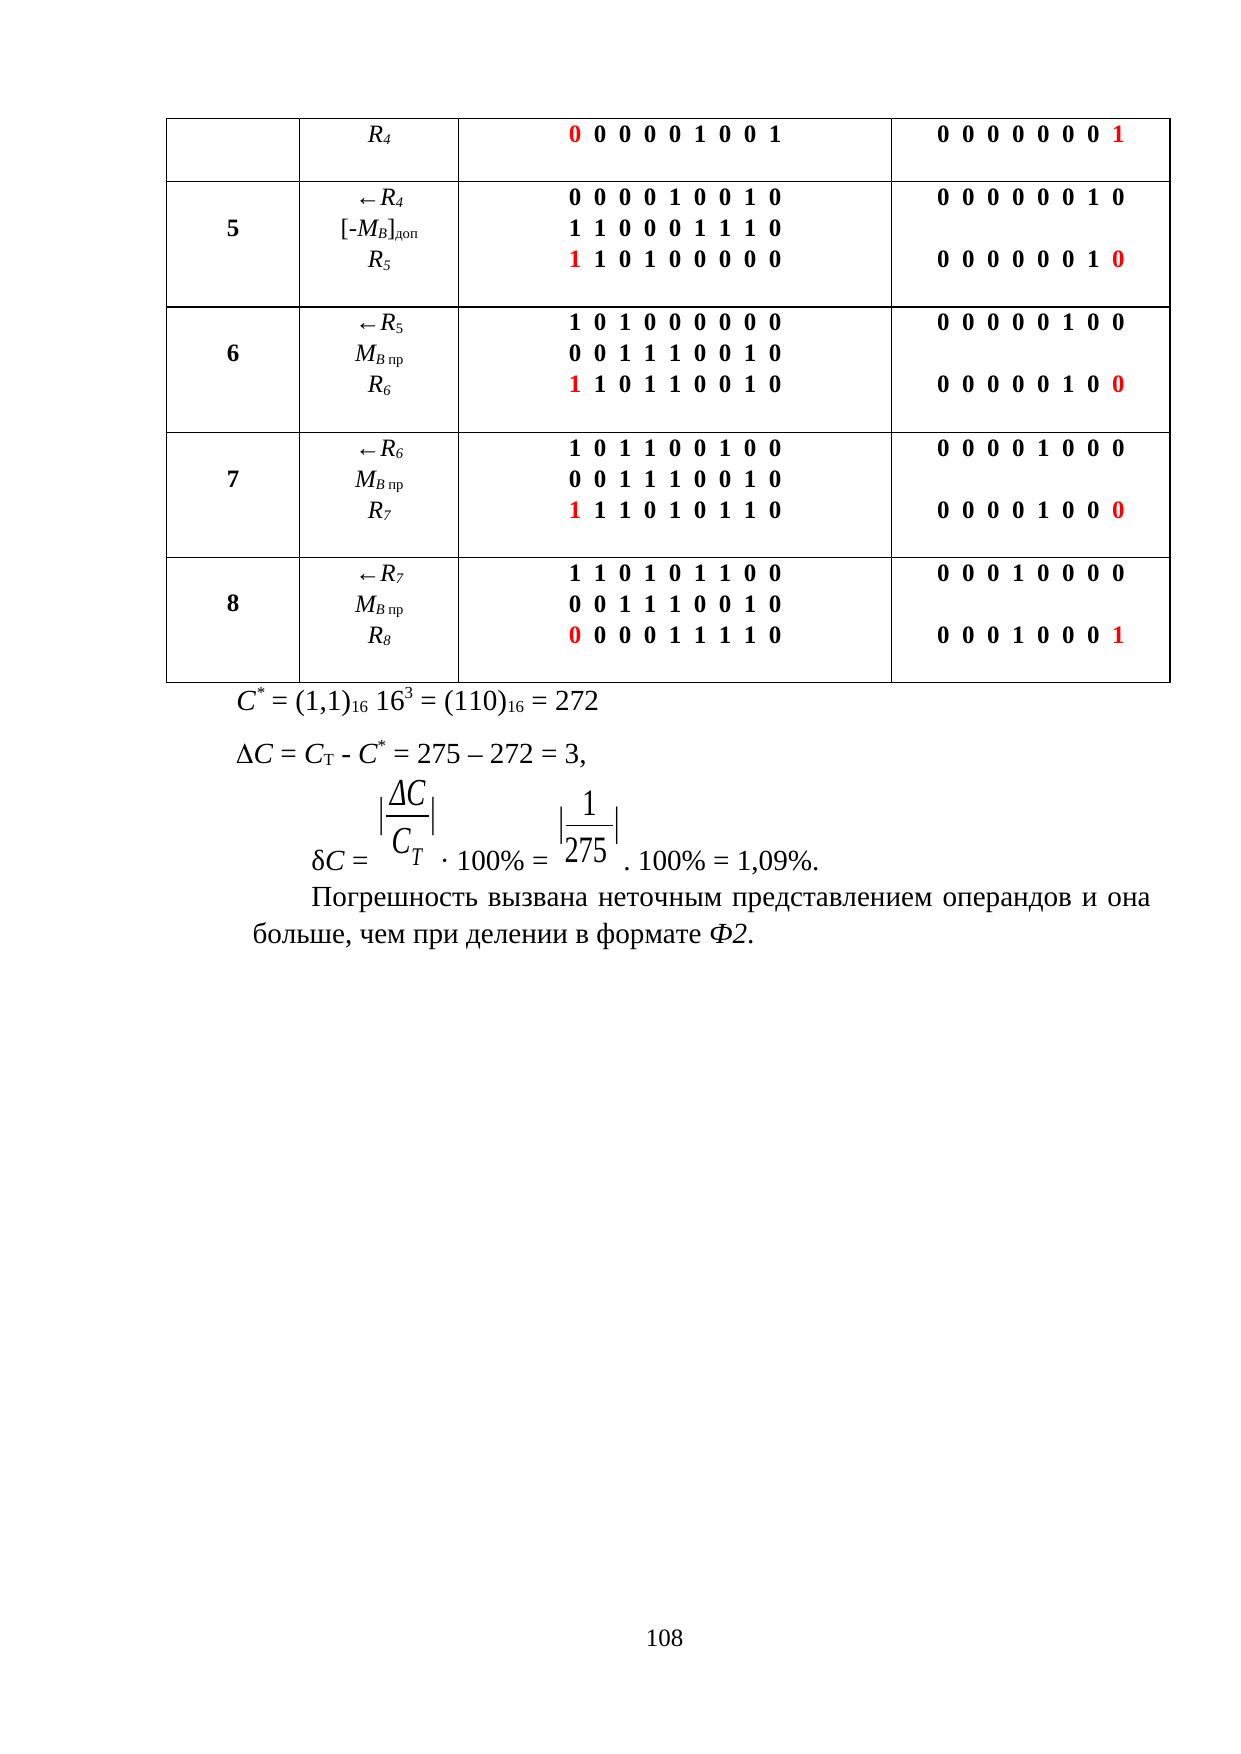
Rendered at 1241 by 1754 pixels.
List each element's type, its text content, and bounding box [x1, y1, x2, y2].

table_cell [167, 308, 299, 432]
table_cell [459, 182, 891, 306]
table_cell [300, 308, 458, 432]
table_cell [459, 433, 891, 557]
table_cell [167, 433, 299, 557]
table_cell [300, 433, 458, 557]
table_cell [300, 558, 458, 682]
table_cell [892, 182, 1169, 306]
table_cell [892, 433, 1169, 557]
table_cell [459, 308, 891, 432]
text С* = (1,1)16 163 = (110)16 = 272 [236, 683, 1152, 717]
text Погрешность вызвана неточным представлением операндов и она больше, чем при делении в формате Ф2. [252, 879, 1152, 949]
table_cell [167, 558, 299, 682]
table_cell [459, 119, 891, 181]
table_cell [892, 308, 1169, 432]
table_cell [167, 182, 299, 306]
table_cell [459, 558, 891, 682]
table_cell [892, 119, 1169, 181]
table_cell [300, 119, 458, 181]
text δС = · 100% = . 100% = 1,09%. [252, 772, 1152, 877]
text С = СТ - С* = 275 – 272 = 3, [177, 736, 1152, 769]
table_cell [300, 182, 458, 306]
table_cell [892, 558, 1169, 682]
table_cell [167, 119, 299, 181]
